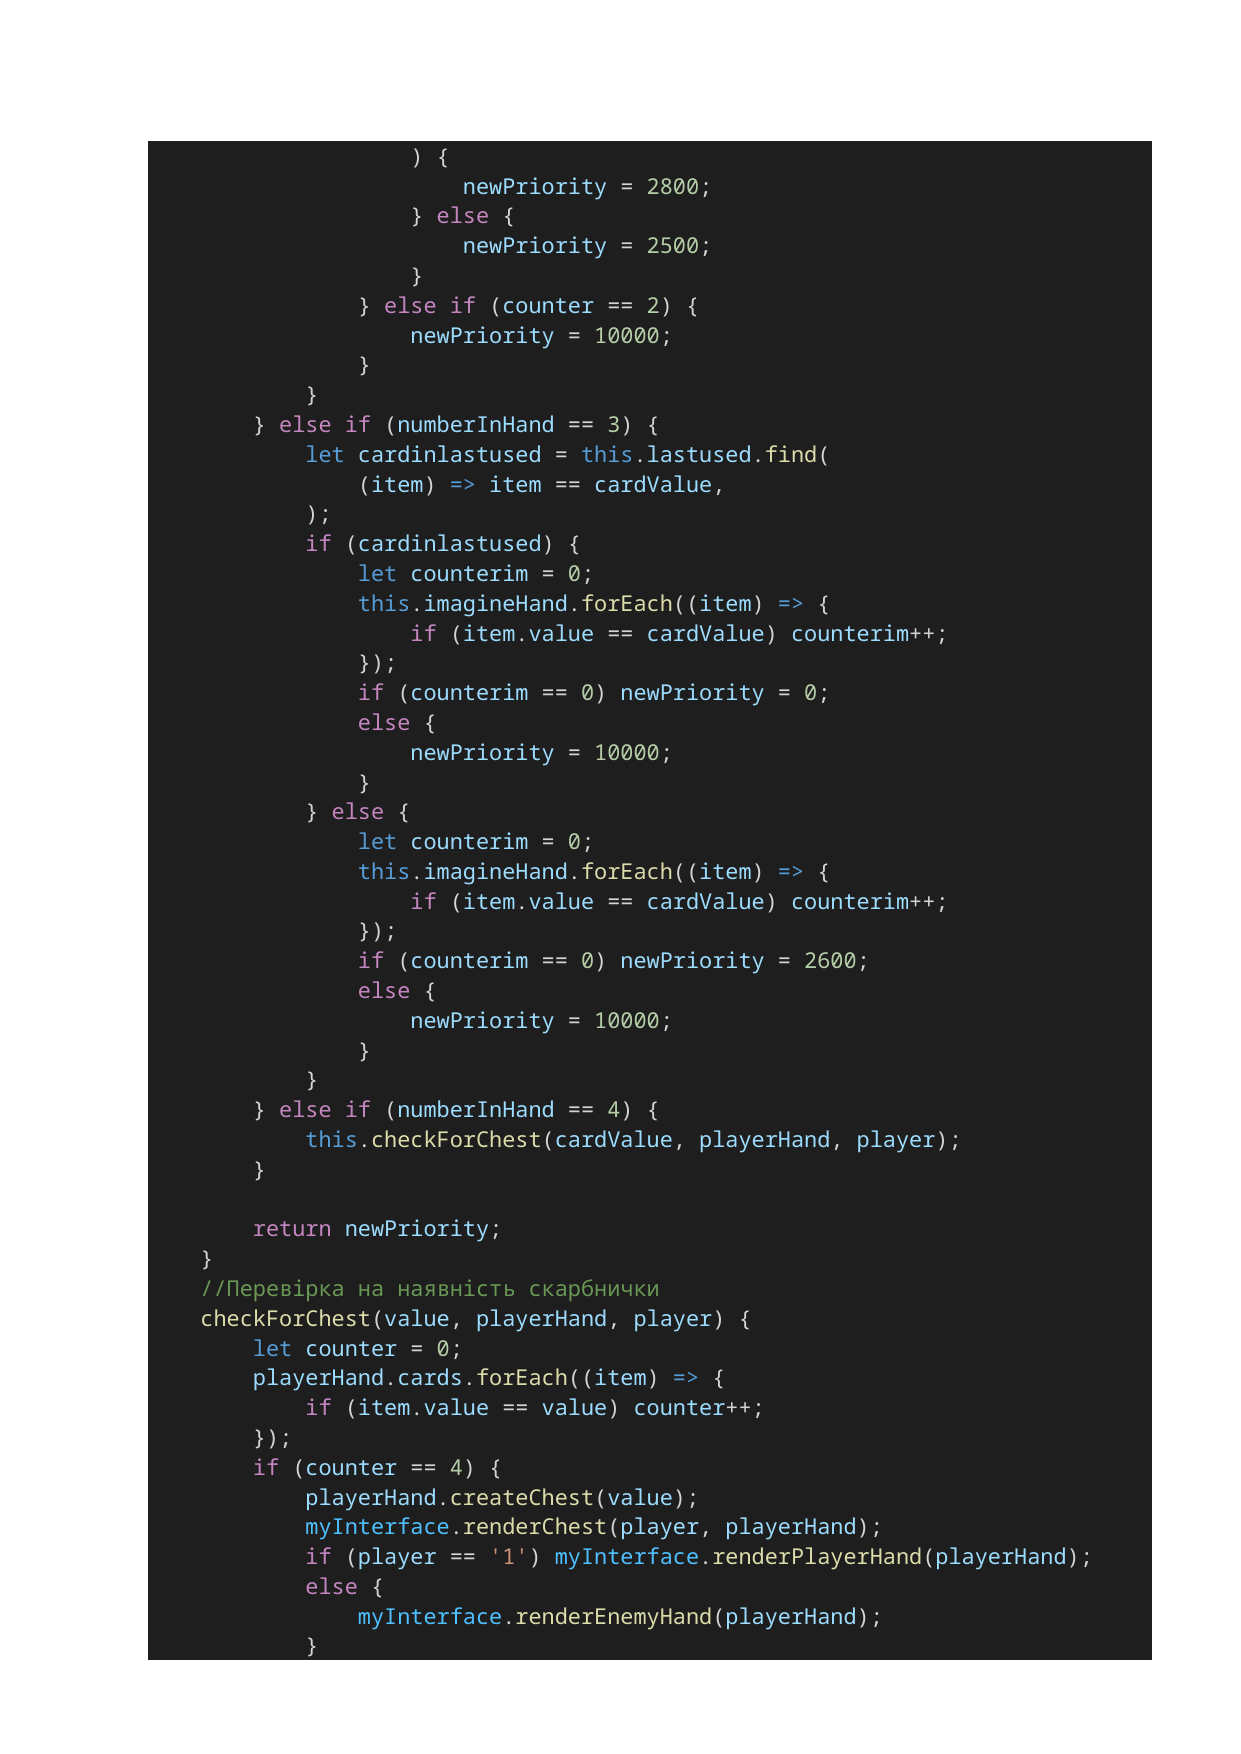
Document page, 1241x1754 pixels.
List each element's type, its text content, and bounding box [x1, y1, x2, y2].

text ); [148, 498, 1152, 528]
text if (item.value == cardValue) counterim++; [148, 886, 1152, 916]
text ) { [148, 141, 1152, 171]
text else { [148, 707, 1152, 737]
text } [148, 260, 1152, 290]
text (item) => item == cardValue, [148, 469, 1152, 498]
text else { [148, 1571, 1152, 1601]
text if (cardinlastused) { [148, 528, 1152, 558]
text }); [148, 916, 1152, 945]
text playerHand.cards.forEach((item) => { [148, 1362, 1152, 1392]
text else { [148, 975, 1152, 1005]
text } else if (numberInHand == 4) { [148, 1094, 1152, 1124]
text let counter = 0; [148, 1333, 1152, 1362]
text } else { [148, 201, 1152, 230]
text newPriority = 10000; [148, 1005, 1152, 1035]
text //Перевірка на наявність скарбнички [148, 1273, 1152, 1303]
text if (item.value == value) counter++; [148, 1392, 1152, 1422]
text } [148, 349, 1152, 379]
text let counterim = 0; [148, 826, 1152, 856]
text this.imagineHand.forEach((item) => { [148, 588, 1152, 618]
text playerHand.createChest(value); [148, 1482, 1152, 1511]
text } [148, 1035, 1152, 1064]
text if (counterim == 0) newPriority = 2600; [148, 945, 1152, 975]
text let counterim = 0; [148, 558, 1152, 588]
text } [148, 1064, 1152, 1094]
text } [148, 1154, 1152, 1184]
text let cardinlastused = this.lastused.find( [148, 439, 1152, 469]
text } [148, 379, 1152, 409]
text newPriority = 2500; [148, 230, 1152, 260]
text newPriority = 10000; [148, 320, 1152, 349]
text }); [148, 647, 1152, 677]
text } else if (numberInHand == 3) { [148, 409, 1152, 439]
text if (counter == 4) { [148, 1452, 1152, 1482]
text }); [148, 1422, 1152, 1452]
text if (item.value == cardValue) counterim++; [148, 618, 1152, 647]
text } [148, 1631, 1152, 1660]
text this.imagineHand.forEach((item) => { [148, 856, 1152, 886]
text } [148, 767, 1152, 796]
text myInterface.renderChest(player, playerHand); [148, 1511, 1152, 1541]
text } else { [148, 796, 1152, 826]
text newPriority = 10000; [148, 737, 1152, 767]
text } [148, 1243, 1152, 1273]
text return newPriority; [148, 1213, 1152, 1243]
text myInterface.renderEnemyHand(playerHand); [148, 1601, 1152, 1631]
text if (counterim == 0) newPriority = 0; [148, 677, 1152, 707]
text if (player == '1') myInterface.renderPlayerHand(playerHand); [148, 1541, 1152, 1571]
text } else if (counter == 2) { [148, 290, 1152, 320]
text newPriority = 2800; [148, 171, 1152, 201]
text checkForChest(value, playerHand, player) { [148, 1303, 1152, 1333]
text this.checkForChest(cardValue, playerHand, player); [148, 1124, 1152, 1154]
